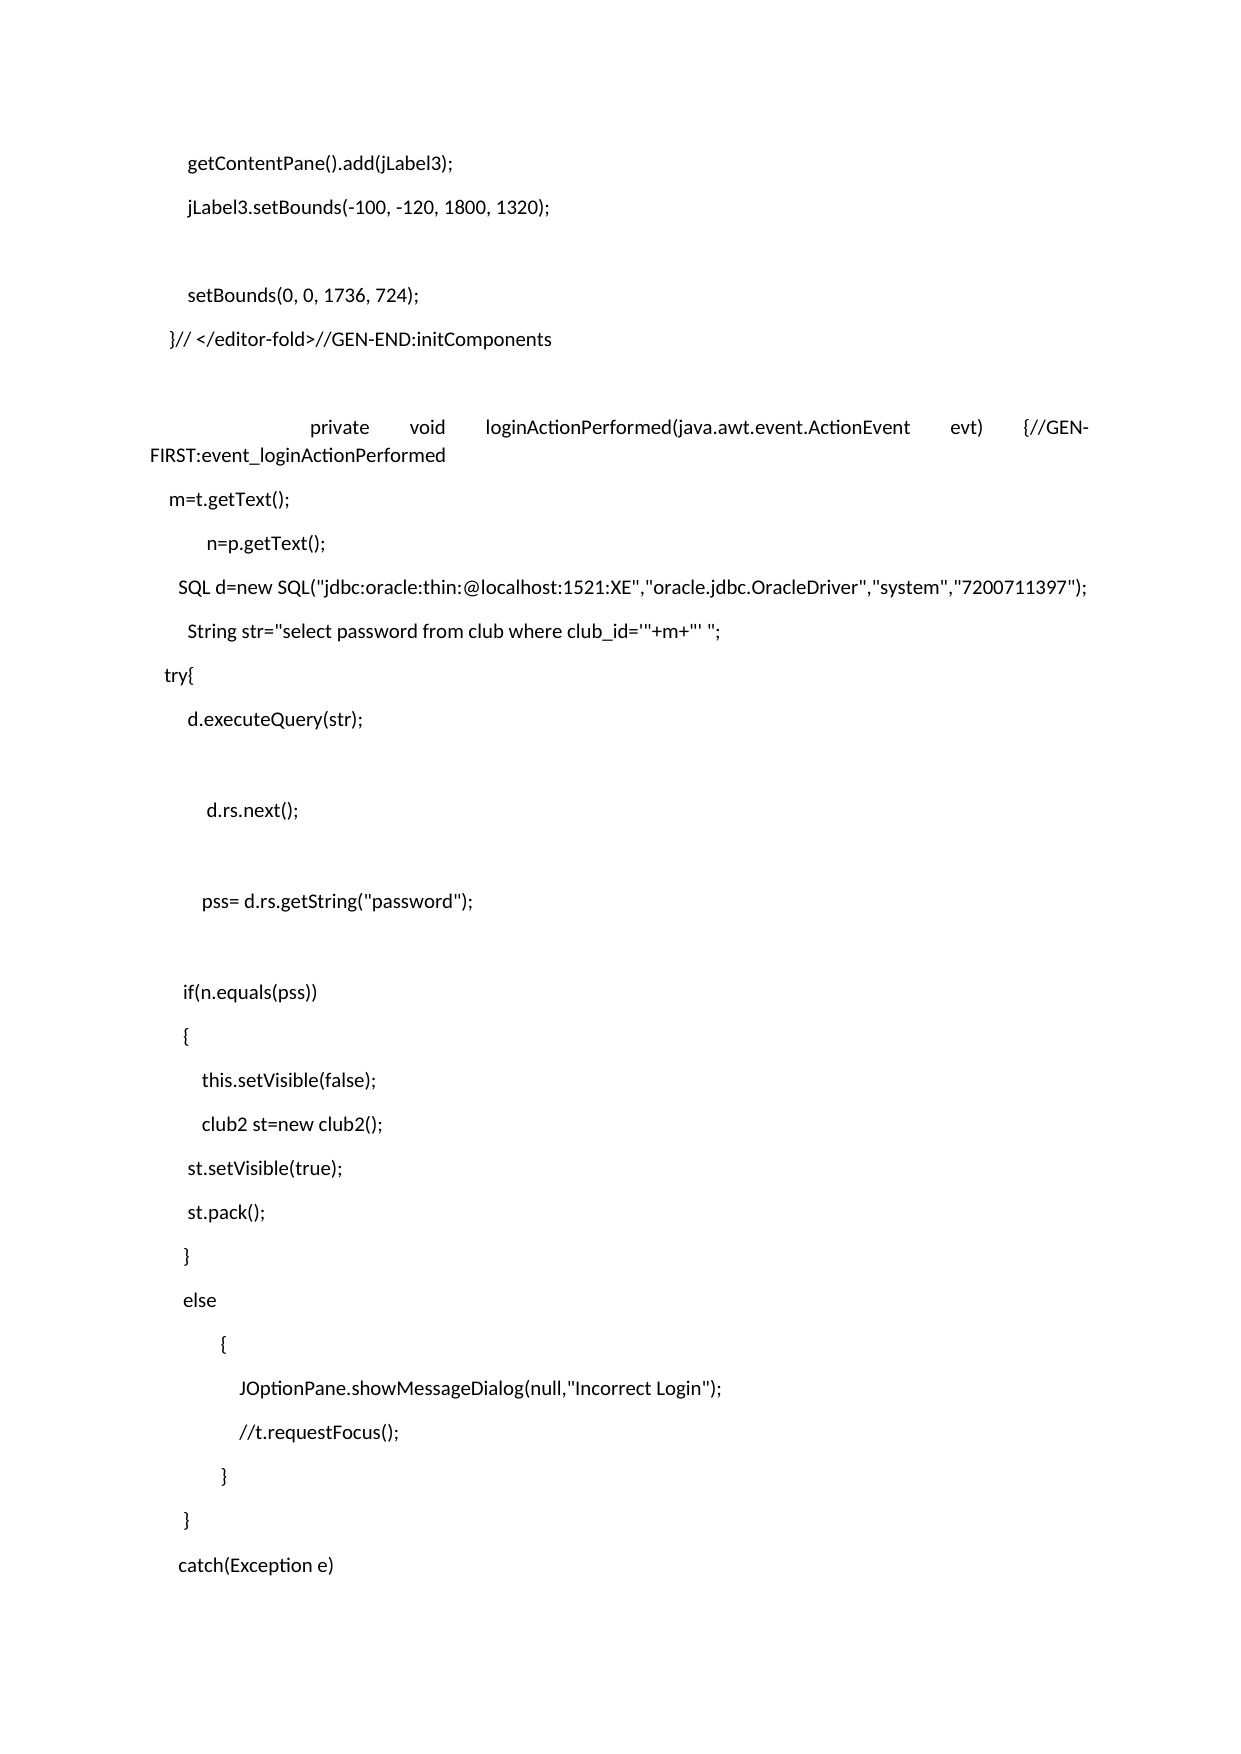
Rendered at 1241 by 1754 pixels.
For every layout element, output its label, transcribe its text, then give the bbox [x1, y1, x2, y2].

text { [150, 1331, 1090, 1357]
text String str="select password from club where club_id='"+m+"' "; [150, 618, 1090, 643]
text st.pack(); [150, 1199, 1090, 1225]
text d.rs.next(); [150, 797, 1090, 822]
text pss= d.rs.getString("password"); [150, 888, 1090, 913]
text jLabel3.setBounds(-100, -120, 1800, 1320); [150, 194, 1090, 219]
text setBounds(0, 0, 1736, 724); [150, 282, 1090, 308]
text m=t.getText(); [150, 486, 1090, 511]
text } [150, 1243, 1090, 1269]
text } [150, 1464, 1090, 1489]
text } [150, 1508, 1090, 1533]
text this.setVisible(false); [150, 1067, 1090, 1092]
text }// </editor-fold>//GEN-END:initComponents [150, 326, 1090, 352]
text n=p.getText(); [150, 530, 1090, 555]
text else [150, 1287, 1090, 1313]
text private void loginActionPerformed(java.awt.event.ActionEvent evt) {//GEN-FIRST:event_loginActionPerformed [150, 414, 1090, 467]
text catch(Exception e) [150, 1552, 1090, 1577]
text { [150, 1023, 1090, 1048]
text d.executeQuery(str); [150, 706, 1090, 732]
text club2 st=new club2(); [150, 1111, 1090, 1137]
text SQL d=new SQL("jdbc:oracle:thin:@localhost:1521:XE","oracle.jdbc.OracleDriver","system","7200711397"); [150, 574, 1090, 599]
text try{ [150, 662, 1090, 687]
text if(n.equals(pss)) [150, 979, 1090, 1004]
text JOptionPane.showMessageDialog(null,"Incorrect Login"); [150, 1376, 1090, 1401]
text //t.requestFocus(); [150, 1419, 1090, 1445]
text st.setVisible(true); [150, 1155, 1090, 1181]
text getContentPane().add(jLabel3); [150, 150, 1090, 175]
